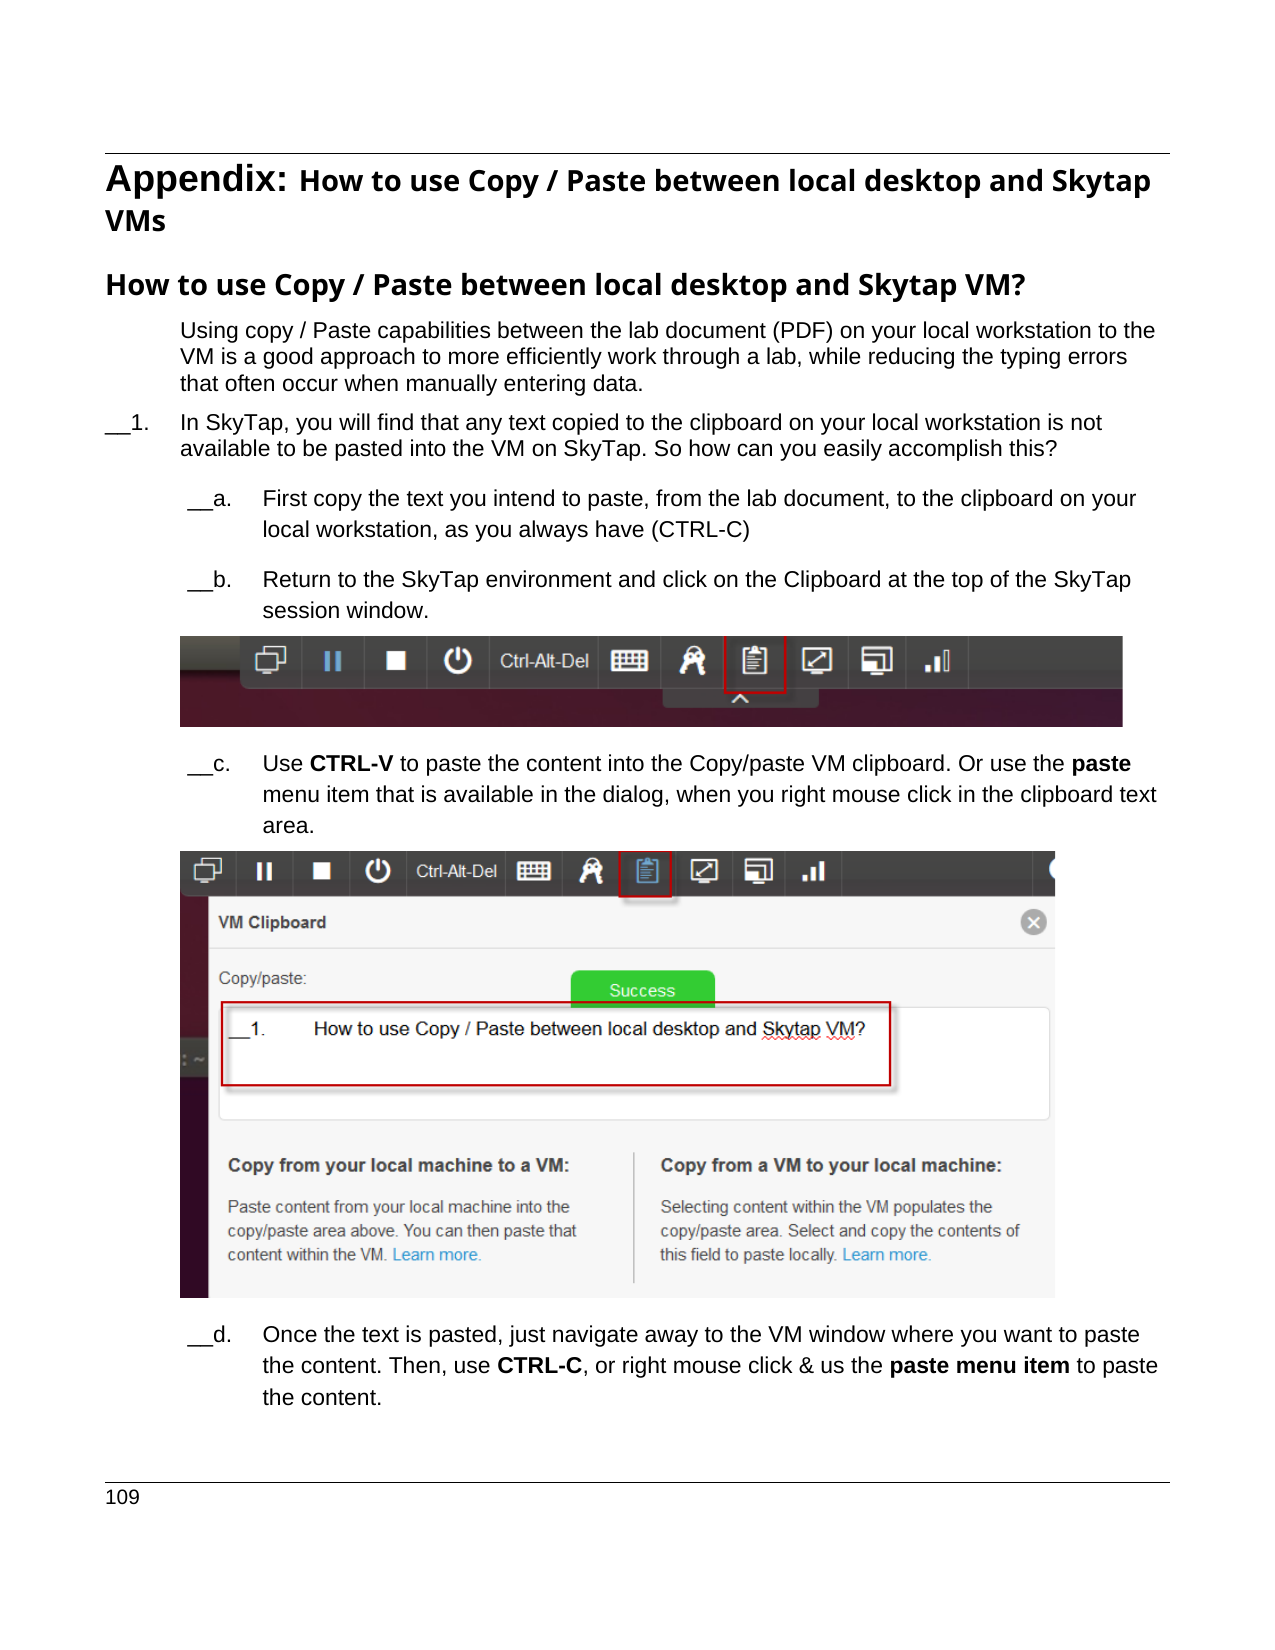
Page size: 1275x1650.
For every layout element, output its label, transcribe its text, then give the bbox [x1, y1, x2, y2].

list First copy the text you intend to paste, from the lab document, to the clipboard on your local workstation, as you always have (CTRL-C) [187, 480, 1170, 542]
text Using copy / Paste capabilities between the lab document (PDF) on your local workstation to the VM is a good approach to more efficiently work through a lab, while reducing the typing errors that often occur when manually entering data. [180, 317, 1170, 396]
text How to use Copy / Paste between local desktop and Skytap VM? [105, 265, 1170, 304]
list Return to the SkyTap environment and click on the Clipboard at the top of the SkyTap session window. [187, 561, 1170, 624]
list In SkyTap, you will find that any text copied to the clipboard on your local workstation is not available to be pasted into the VM on SkyTap. So how can you easily accomplish this? [105, 408, 1170, 461]
picture [180, 636, 1123, 727]
list Use CTRL-V to paste the content into the Copy/paste VM clipboard. Or use the paste menu item that is available in the dialog, when you right mouse click in the clipboard text area. [187, 745, 1170, 839]
text Appendix: How to use Copy / Paste between local desktop and Skytap VMs [105, 154, 1170, 240]
list Once the text is pasted, just navigate away to the VM window where you want to paste the content. Then, use CTRL-C, or right mouse click & us the paste menu item to paste the content. [187, 1316, 1170, 1410]
picture [180, 851, 1055, 1298]
